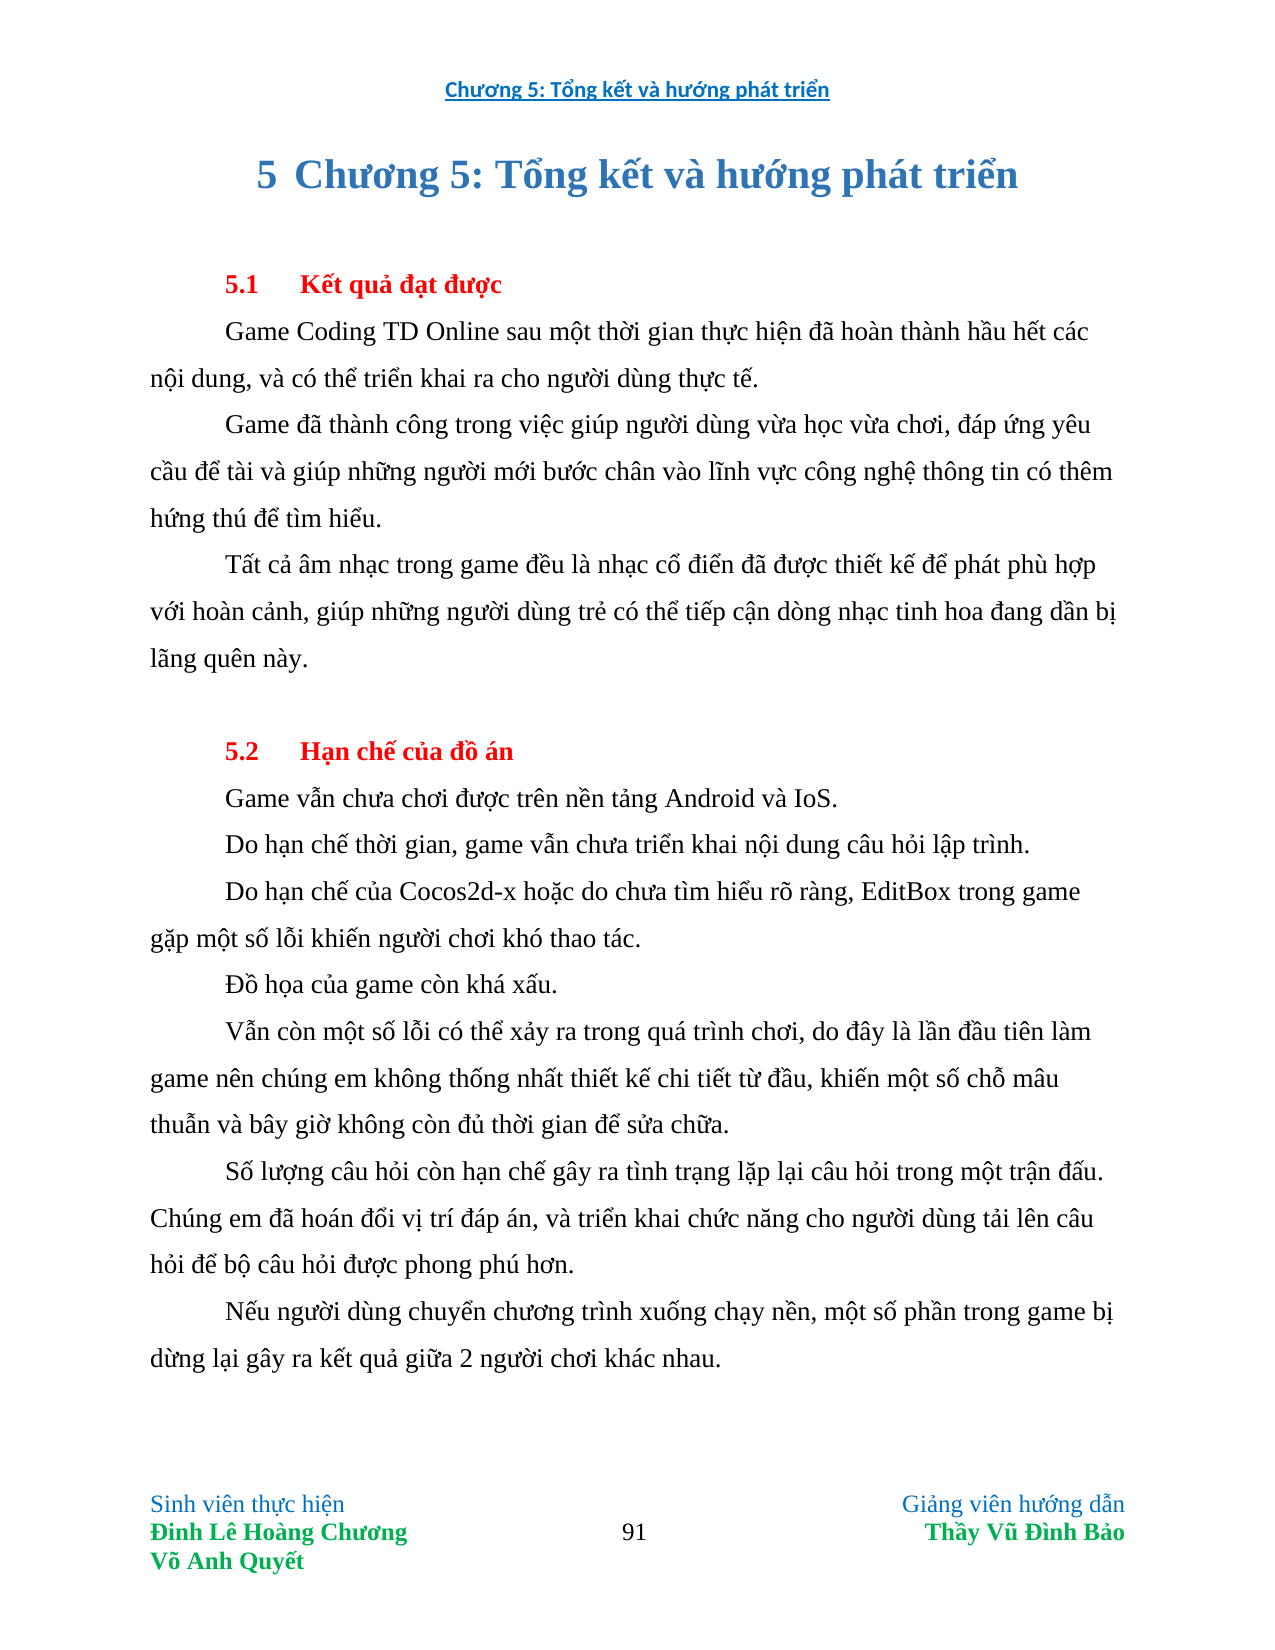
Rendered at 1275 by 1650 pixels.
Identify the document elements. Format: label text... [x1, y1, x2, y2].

text Game Coding TD Online sau một thời gian thực hiện đã hoàn thành hầu hết các nội dung, và có thể triển khai ra cho người dùng thực tế. [150, 315, 1125, 393]
text Tất cả âm nhạc trong game đều là nhạc cổ điển đã được thiết kế để phát phù hợp với hoàn cảnh, giúp những người dùng trẻ có thể tiếp cận dòng nhạc tinh hoa đang dần bị lãng quên này. [150, 548, 1125, 673]
text Game đã thành công trong việc giúp người dùng vừa học vừa chơi, đáp ứng yêu cầu để tài và giúp những người mới bước chân vào lĩnh vực công nghệ thông tin có thêm hứng thú để tìm hiểu. [150, 408, 1125, 533]
text Số lượng câu hỏi còn hạn chế gây ra tình trạng lặp lại câu hỏi trong một trận đấu. Chúng em đã hoán đổi vị trí đáp án, và triển khai chức năng cho người dùng tải lên câu hỏi để bộ câu hỏi được phong phú hơn. [150, 1155, 1125, 1280]
text Đồ họa của game còn khá xấu. [150, 968, 1125, 1000]
text Game vẫn chưa chơi được trên nền tảng Android và IoS. [150, 782, 1125, 813]
text Do hạn chế của Cocos2d-x hoặc do chưa tìm hiểu rõ ràng, EditBox trong game gặp một số lỗi khiến người chơi khó thao tác. [150, 875, 1125, 953]
subtitle Kết quả đạt được [150, 268, 1125, 300]
text Do hạn chế thời gian, game vẫn chưa triển khai nội dung câu hỏi lập trình. [150, 828, 1125, 860]
subtitle Chương 5: Tổng kết và hướng phát triển [150, 150, 1125, 198]
subtitle Hạn chế của đồ án [150, 735, 1125, 766]
text Nếu người dùng chuyển chương trình xuống chạy nền, một số phần trong game bị dừng lại gây ra kết quả giữa 2 người chơi khác nhau. [150, 1295, 1125, 1373]
text Vẫn còn một số lỗi có thể xảy ra trong quá trình chơi, do đây là lần đầu tiên làm game nên chúng em không thống nhất thiết kế chi tiết từ đầu, khiến một số chỗ mâu thuẫn và bây giờ không còn đủ thời gian để sửa chữa. [150, 1015, 1125, 1140]
